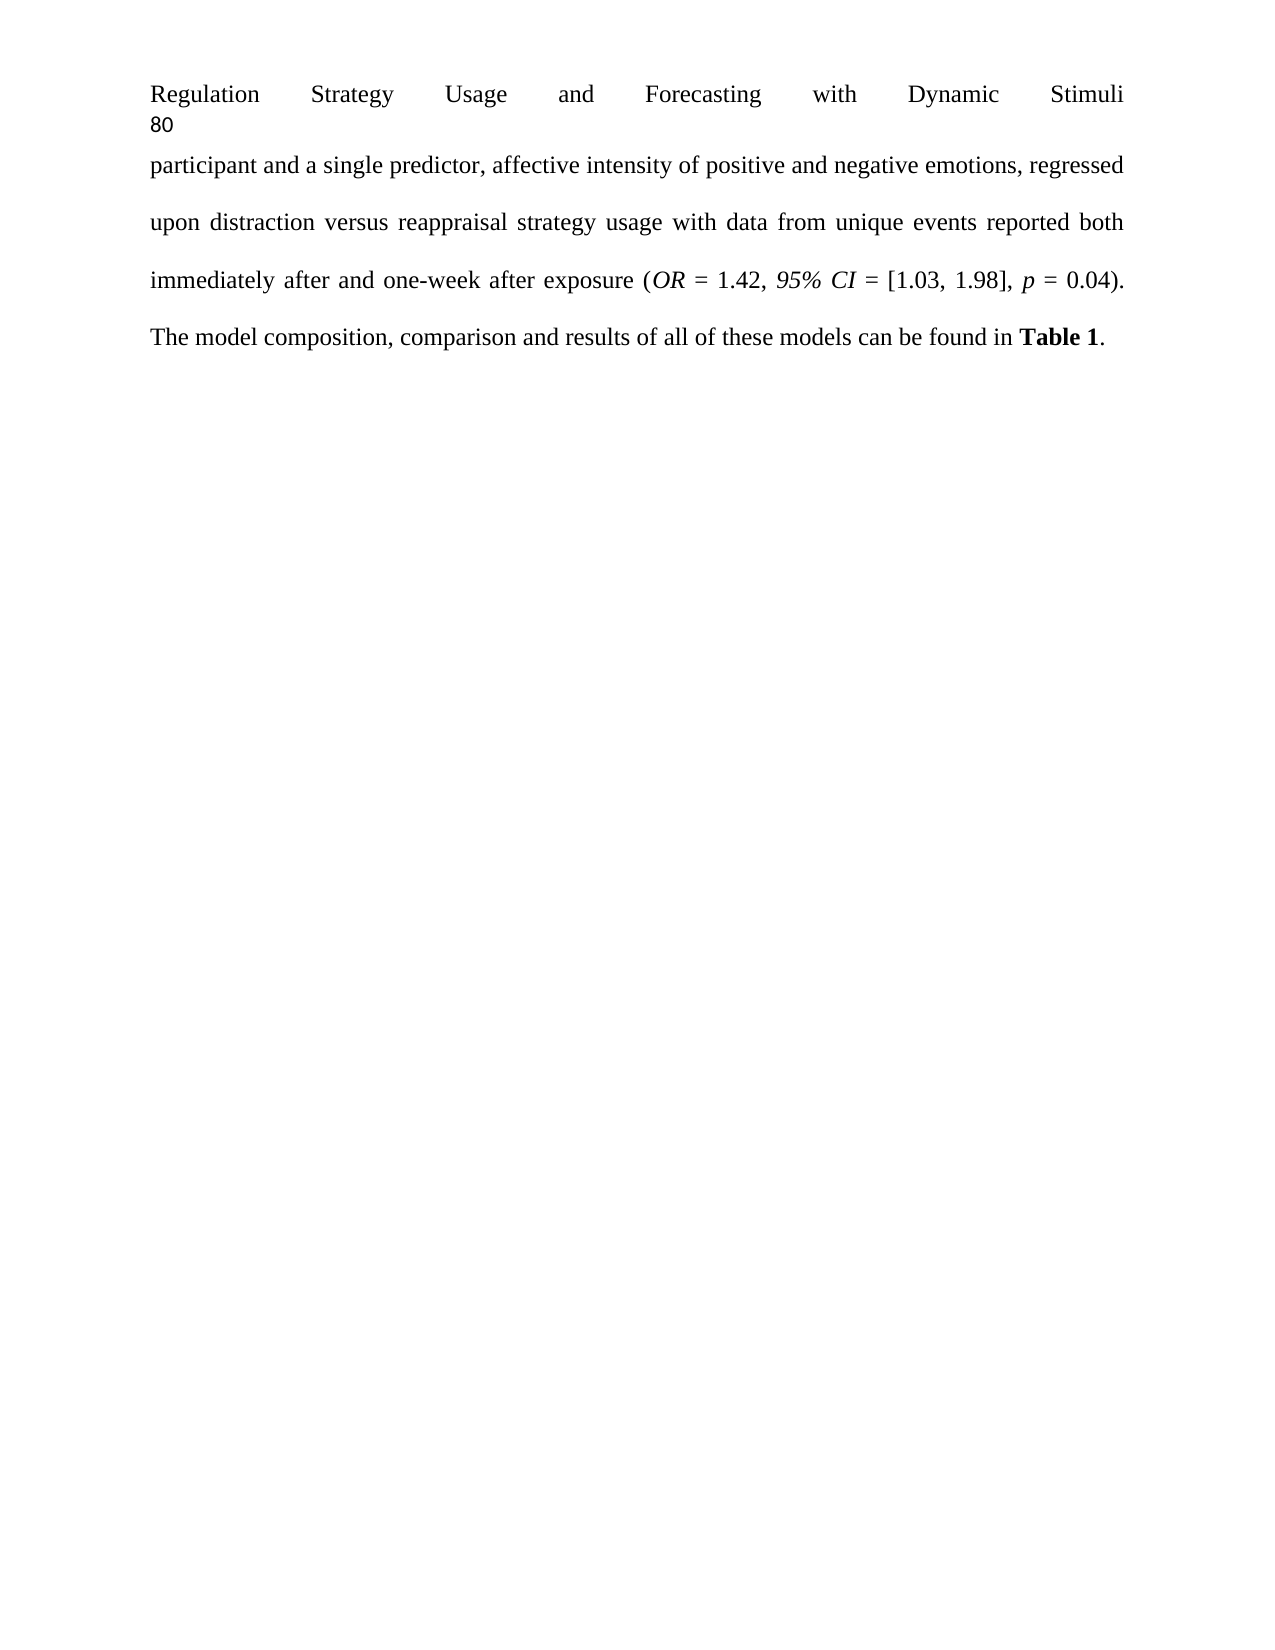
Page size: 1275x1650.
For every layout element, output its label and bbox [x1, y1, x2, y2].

text [150, 150, 1125, 351]
